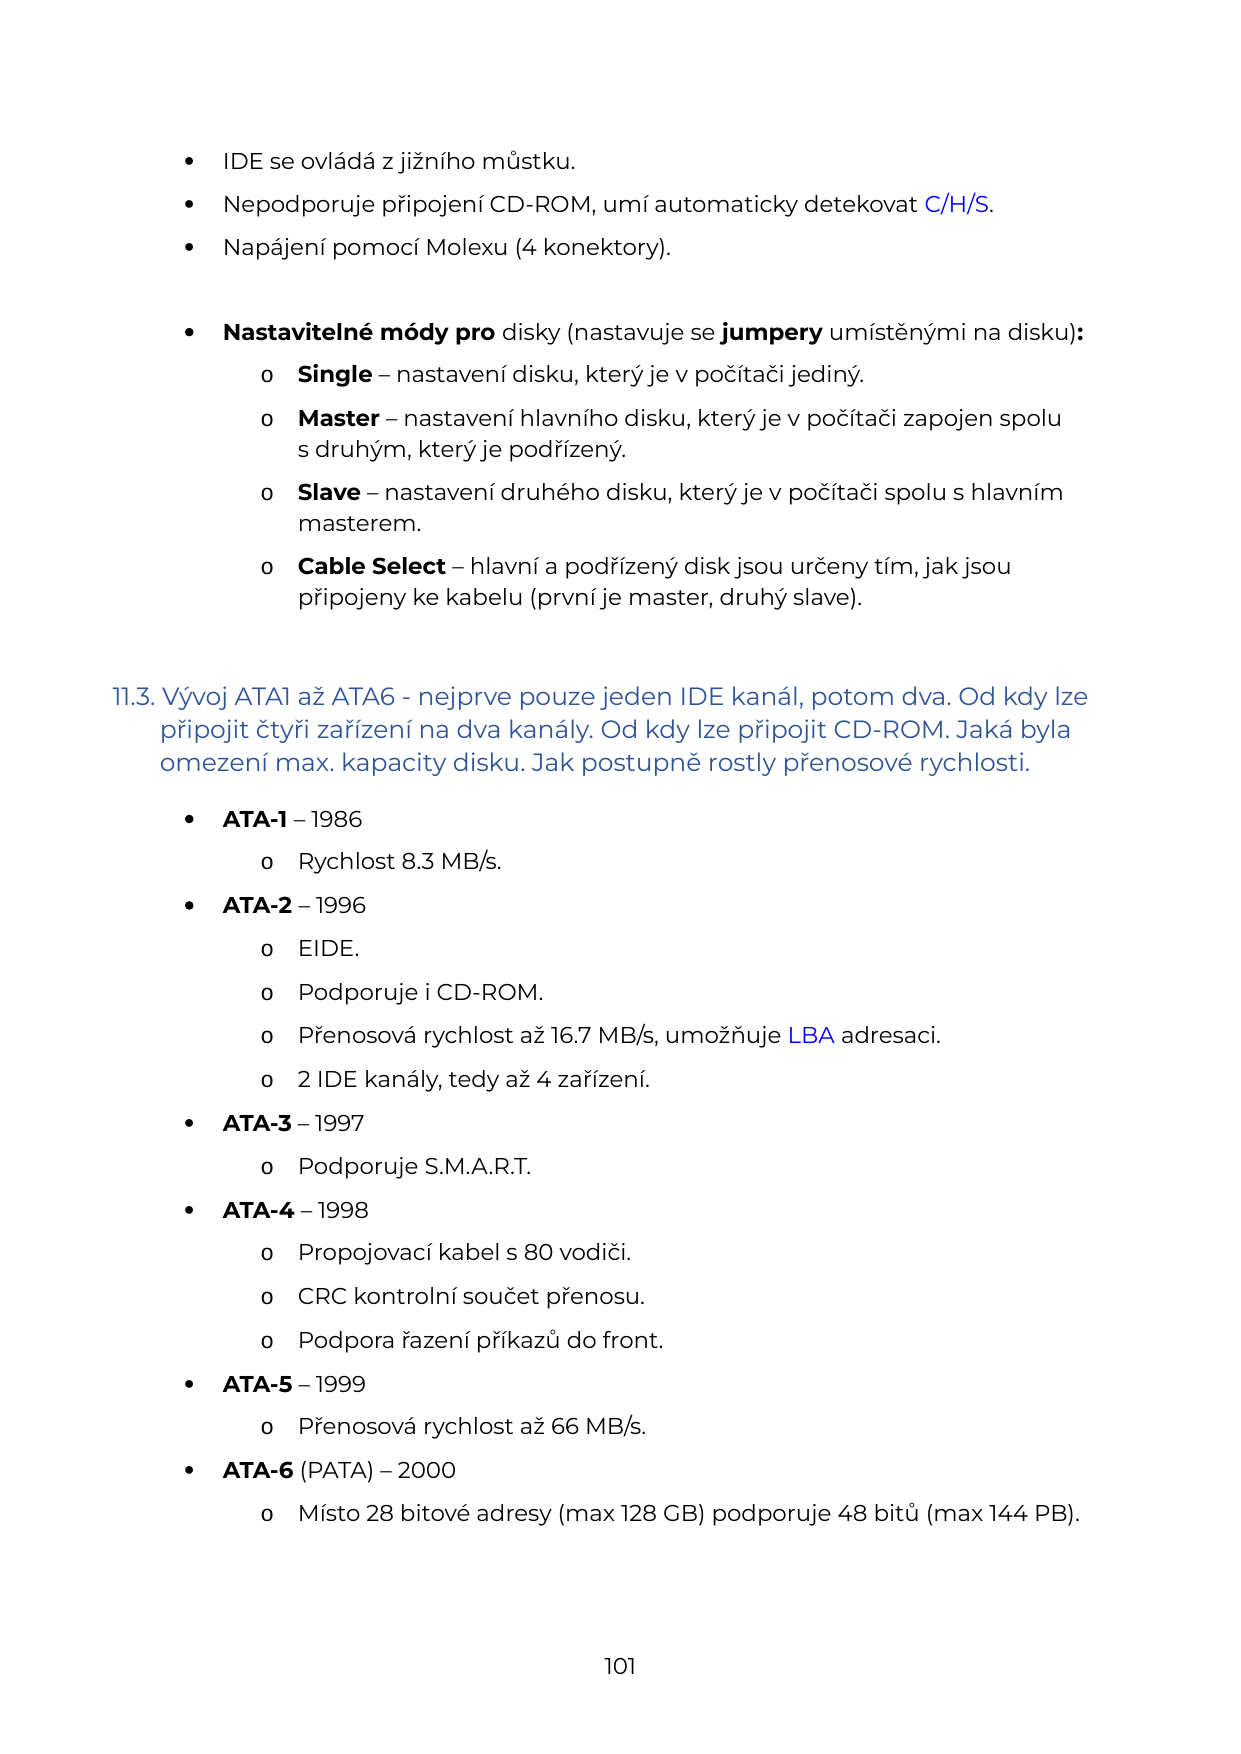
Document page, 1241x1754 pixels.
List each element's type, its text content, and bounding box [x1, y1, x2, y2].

list Single – nastavení disku, který je v počítači jediný. [260, 361, 1093, 390]
text Vývoj ATA1 až ATA6 - nejprve pouze jeden IDE kanál, potom dva. Od kdy lze připojit čtyři zařízení na dva kanály. Od kdy lze připojit CD-ROM. Jaká byla omezení max. kapacity disku. Jak postupně rostly přenosové rychlosti. [112, 681, 1093, 777]
list Přenosová rychlost až 16.7 MB/s, umožňuje LBA adresaci. [260, 1022, 1093, 1051]
text Nastavitelné módy pro disky (nastavuje se jumpery umístěnými na disku): [185, 318, 1093, 346]
text ATA-5 – 1999 [185, 1370, 1093, 1398]
text ATA-2 – 1996 [185, 891, 1093, 919]
list Master – nastavení hlavního disku, který je v počítači zapojen spolu s druhým, který je podřízený. [260, 404, 1093, 464]
text ATA-6 (PATA) – 2000 [185, 1456, 1093, 1484]
text Napájení pomocí Molexu (4 konektory). [185, 233, 1093, 261]
list Propojovací kabel s 80 vodiči. [260, 1238, 1093, 1267]
list Cable Select – hlavní a podřízený disk jsou určeny tím, jak jsou připojeny ke kabelu (první je master, druhý slave). [260, 552, 1093, 611]
text ATA-1 – 1986 [185, 805, 1093, 833]
list Slave – nastavení druhého disku, který je v počítači spolu s hlavním masterem. [260, 478, 1093, 537]
text IDE se ovládá z jižního můstku. [185, 148, 1093, 176]
text ATA-3 – 1997 [185, 1109, 1093, 1137]
list EIDE. [260, 934, 1093, 963]
text Nepodporuje připojení CD-ROM, umí automaticky detekovat C/H/S. [185, 190, 1093, 218]
list Místo 28 bitové adresy (max 128 GB) podporuje 48 bitů (max 144 PB). [260, 1499, 1093, 1528]
list 2 IDE kanály, tedy až 4 zařízení. [260, 1066, 1093, 1094]
list CRC kontrolní součet přenosu. [260, 1282, 1093, 1311]
list Podpora řazení příkazů do front. [260, 1326, 1093, 1355]
list Přenosová rychlost až 66 MB/s. [260, 1413, 1093, 1442]
list Podporuje i CD-ROM. [260, 978, 1093, 1007]
list Rychlost 8.3 MB/s. [260, 847, 1093, 877]
text ATA-4 – 1998 [185, 1196, 1093, 1224]
list Podporuje S.M.A.R.T. [260, 1152, 1093, 1181]
